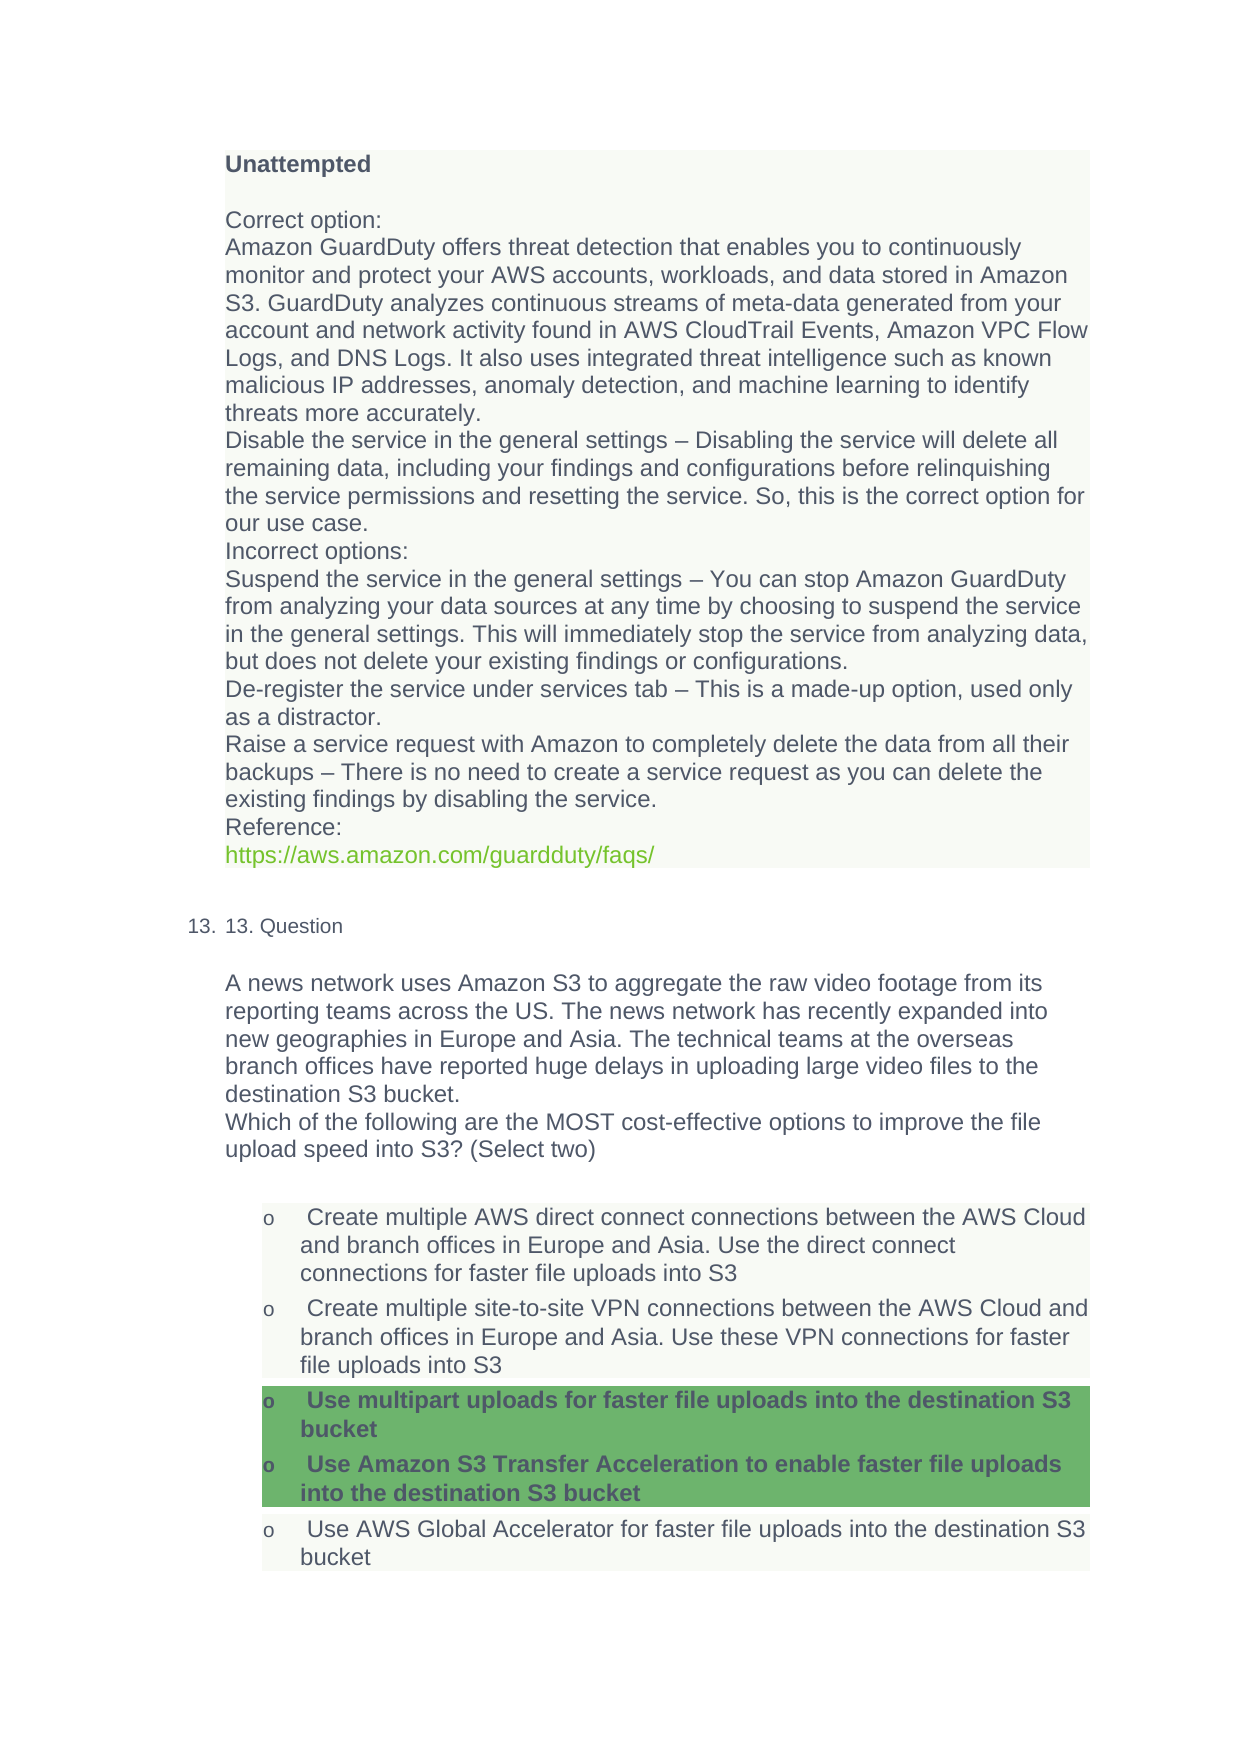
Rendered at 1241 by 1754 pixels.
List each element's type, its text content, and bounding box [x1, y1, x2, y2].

list Create multiple AWS direct connect connections between the AWS Cloud and branch offices in Europe and Asia. Use the direct connect connections for faster file uploads into S3 [262, 1203, 1090, 1287]
text Unattempted [225, 150, 1090, 206]
list Create multiple site-to-site VPN connections between the AWS Cloud and branch offices in Europe and Asia. Use these VPN connections for faster file uploads into S3 [262, 1294, 1090, 1378]
text Correct option: Amazon GuardDuty offers threat detection that enables you to continuously monitor and protect your AWS accounts, workloads, and data stored in Amazon S3. GuardDuty analyzes continuous streams of meta-data generated from your account and network activity found in AWS CloudTrail Events, Amazon VPC Flow Logs, and DNS Logs. It also uses integrated threat intelligence such as known malicious IP addresses, anomaly detection, and machine learning to identify threats more accurately. Disable the service in the general settings – Disabling the service will delete all remaining data, including your findings and configurations before relinquishing the service permissions and resetting the service. So, this is the correct option for our use case. Incorrect options: Suspend the service in the general settings – You can stop Amazon GuardDuty from analyzing your data sources at any time by choosing to suspend the service in the general settings. This will immediately stop the service from analyzing data, but does not delete your existing findings or configurations. De-register the service under services tab – This is a made-up option, used only as a distractor. Raise a service request with Amazon to completely delete the data from all their backups – There is no need to create a service request as you can delete the existing findings by disabling the service. Reference: https://aws.amazon.com/guardduty/faqs/ [225, 206, 1090, 868]
list Use Amazon S3 Transfer Acceleration to enable faster file uploads into the destination S3 bucket [262, 1450, 1090, 1507]
list Use AWS Global Accelerator for faster file uploads into the destination S3 bucket [262, 1514, 1090, 1571]
text A news network uses Amazon S3 to aggregate the raw video footage from its reporting teams across the US. The news network has recently expanded into new geographies in Europe and Asia. The technical teams at the overseas branch offices have reported huge delays in uploading large video files to the destination S3 bucket. Which of the following are the MOST cost-effective options to improve the file upload speed into S3? (Select two) [225, 969, 1090, 1163]
list 13. Question [187, 908, 1090, 938]
list Use multipart uploads for faster file uploads into the destination S3 bucket [262, 1386, 1090, 1442]
